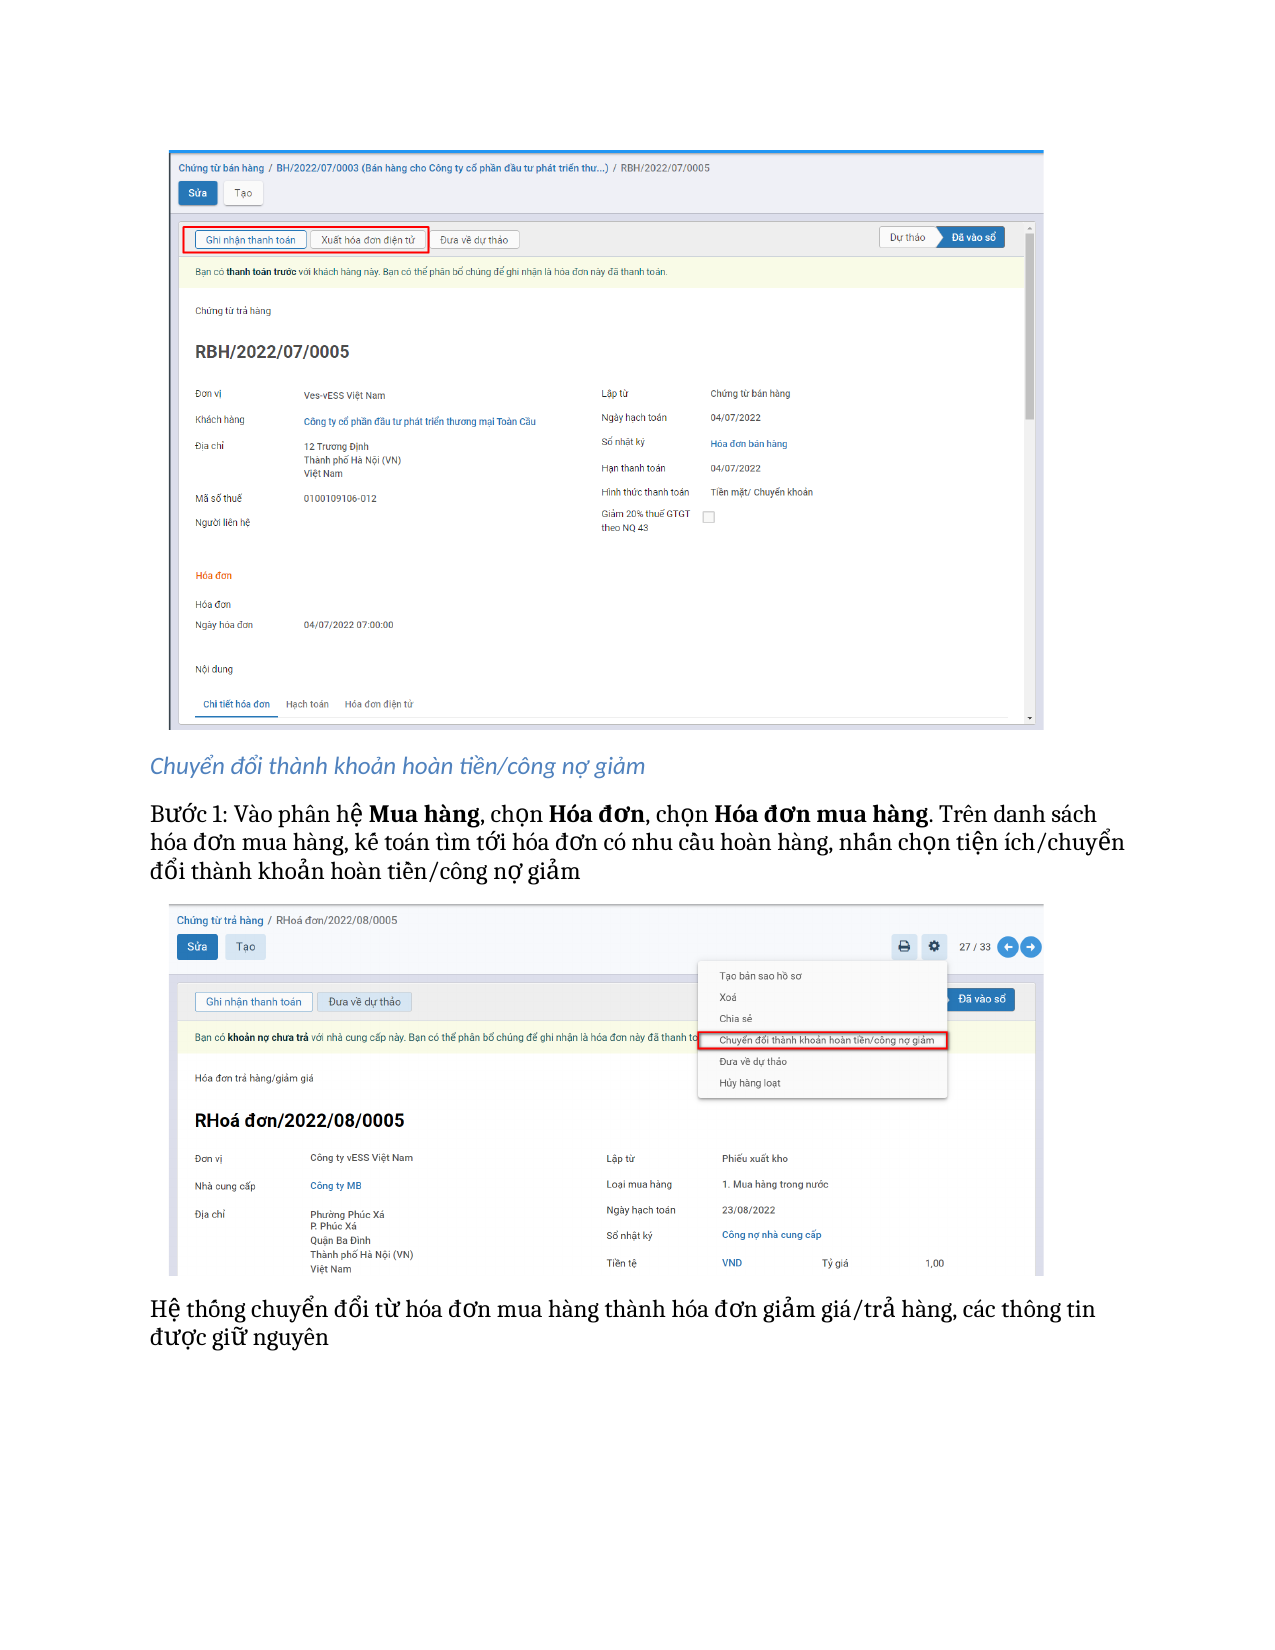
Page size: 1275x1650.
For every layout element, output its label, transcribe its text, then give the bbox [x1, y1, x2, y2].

picture [168, 904, 1044, 1276]
subtitle Chuyển đổi thành khoản hoàn tiền/công nợ giảm [150, 750, 1125, 781]
text Hệ thống chuyển đổi từ hóa đơn mua hàng thành hóa đơn giảm giá/trả hàng, các thông tin được giữ nguyên [150, 1294, 1125, 1352]
text Bước 1: Vào phân hệ Mua hàng, chọn Hóa đơn, chọn Hóa đơn mua hàng. Trên danh sách hóa đơn mua hàng, kế toán tìm tới hóa đơn có nhu cầu hoàn hàng, nhấn chọn tiện ích/chuyển đổi thành khoản hoàn tiền/công nợ giảm [150, 799, 1125, 886]
picture [168, 150, 1044, 730]
